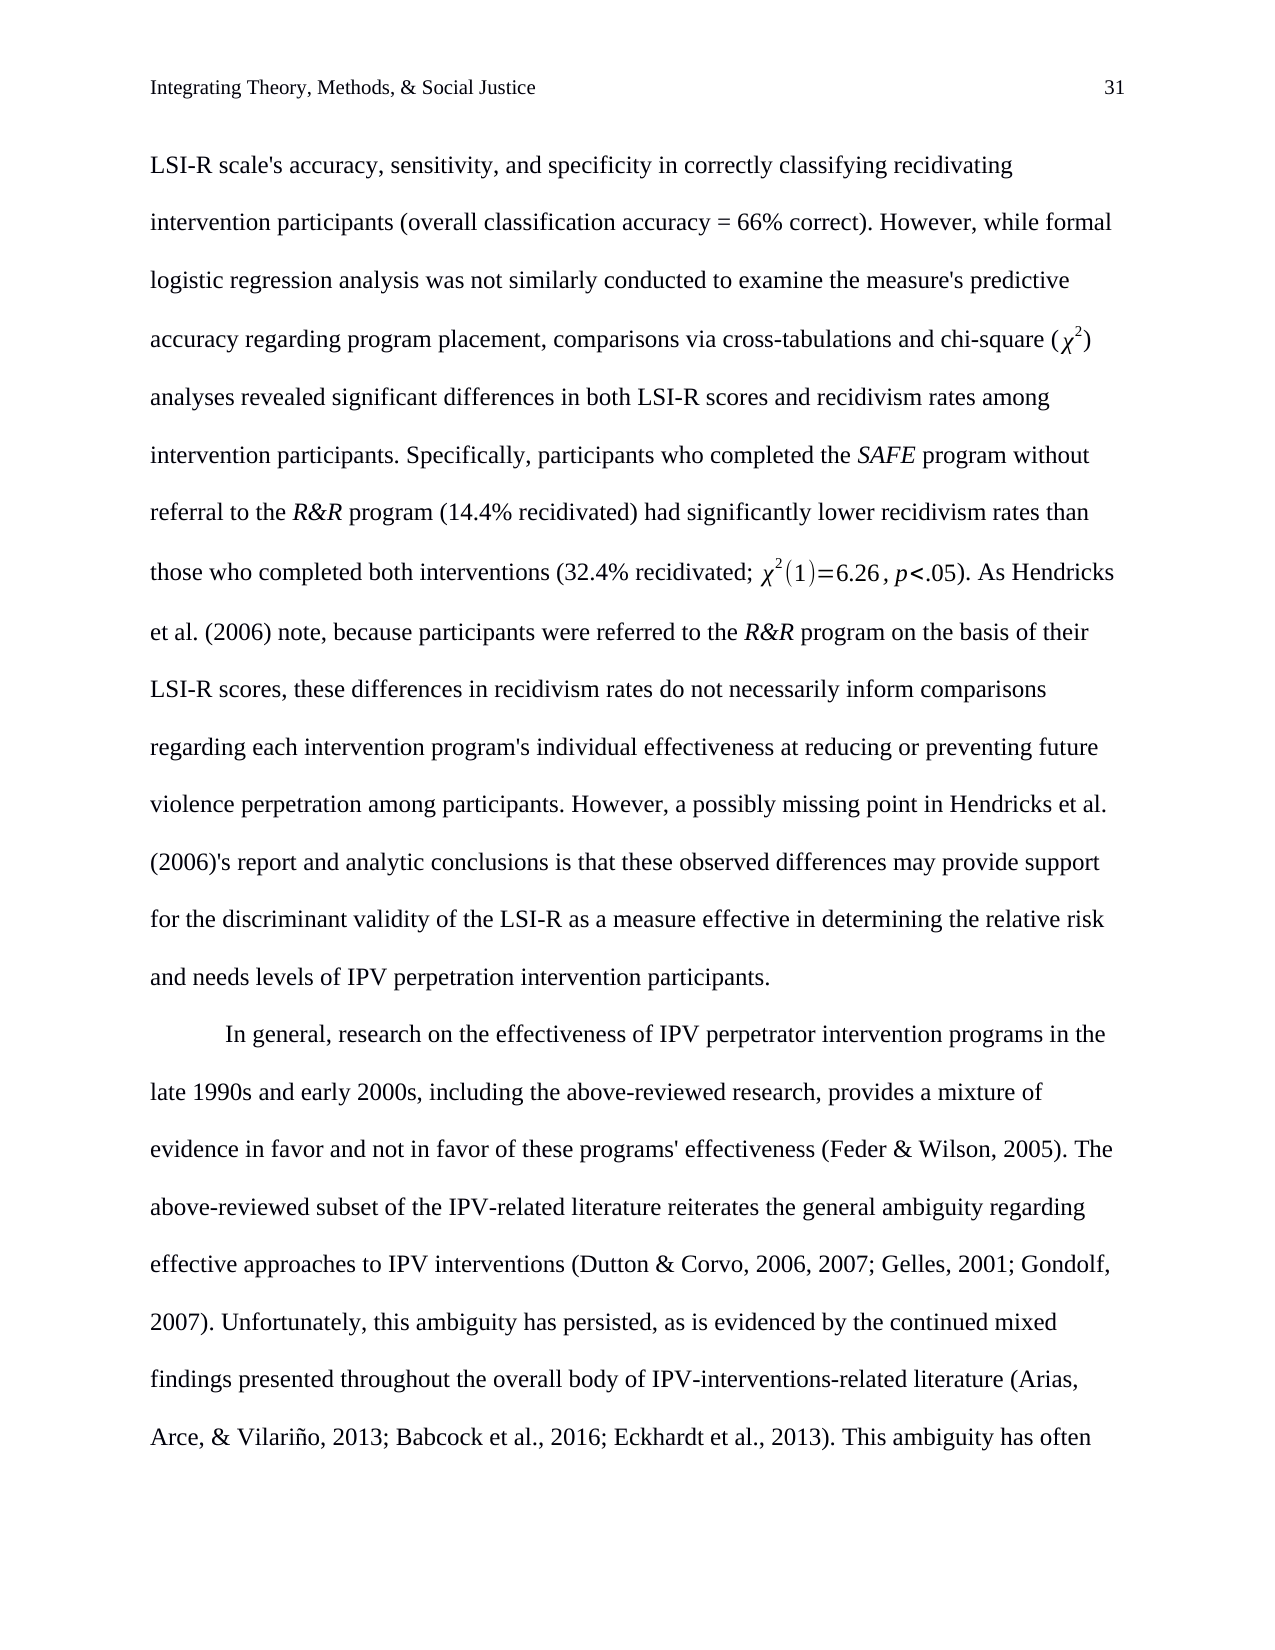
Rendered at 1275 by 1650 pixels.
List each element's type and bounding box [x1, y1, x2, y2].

text [150, 1019, 1125, 1450]
text [150, 150, 1125, 990]
